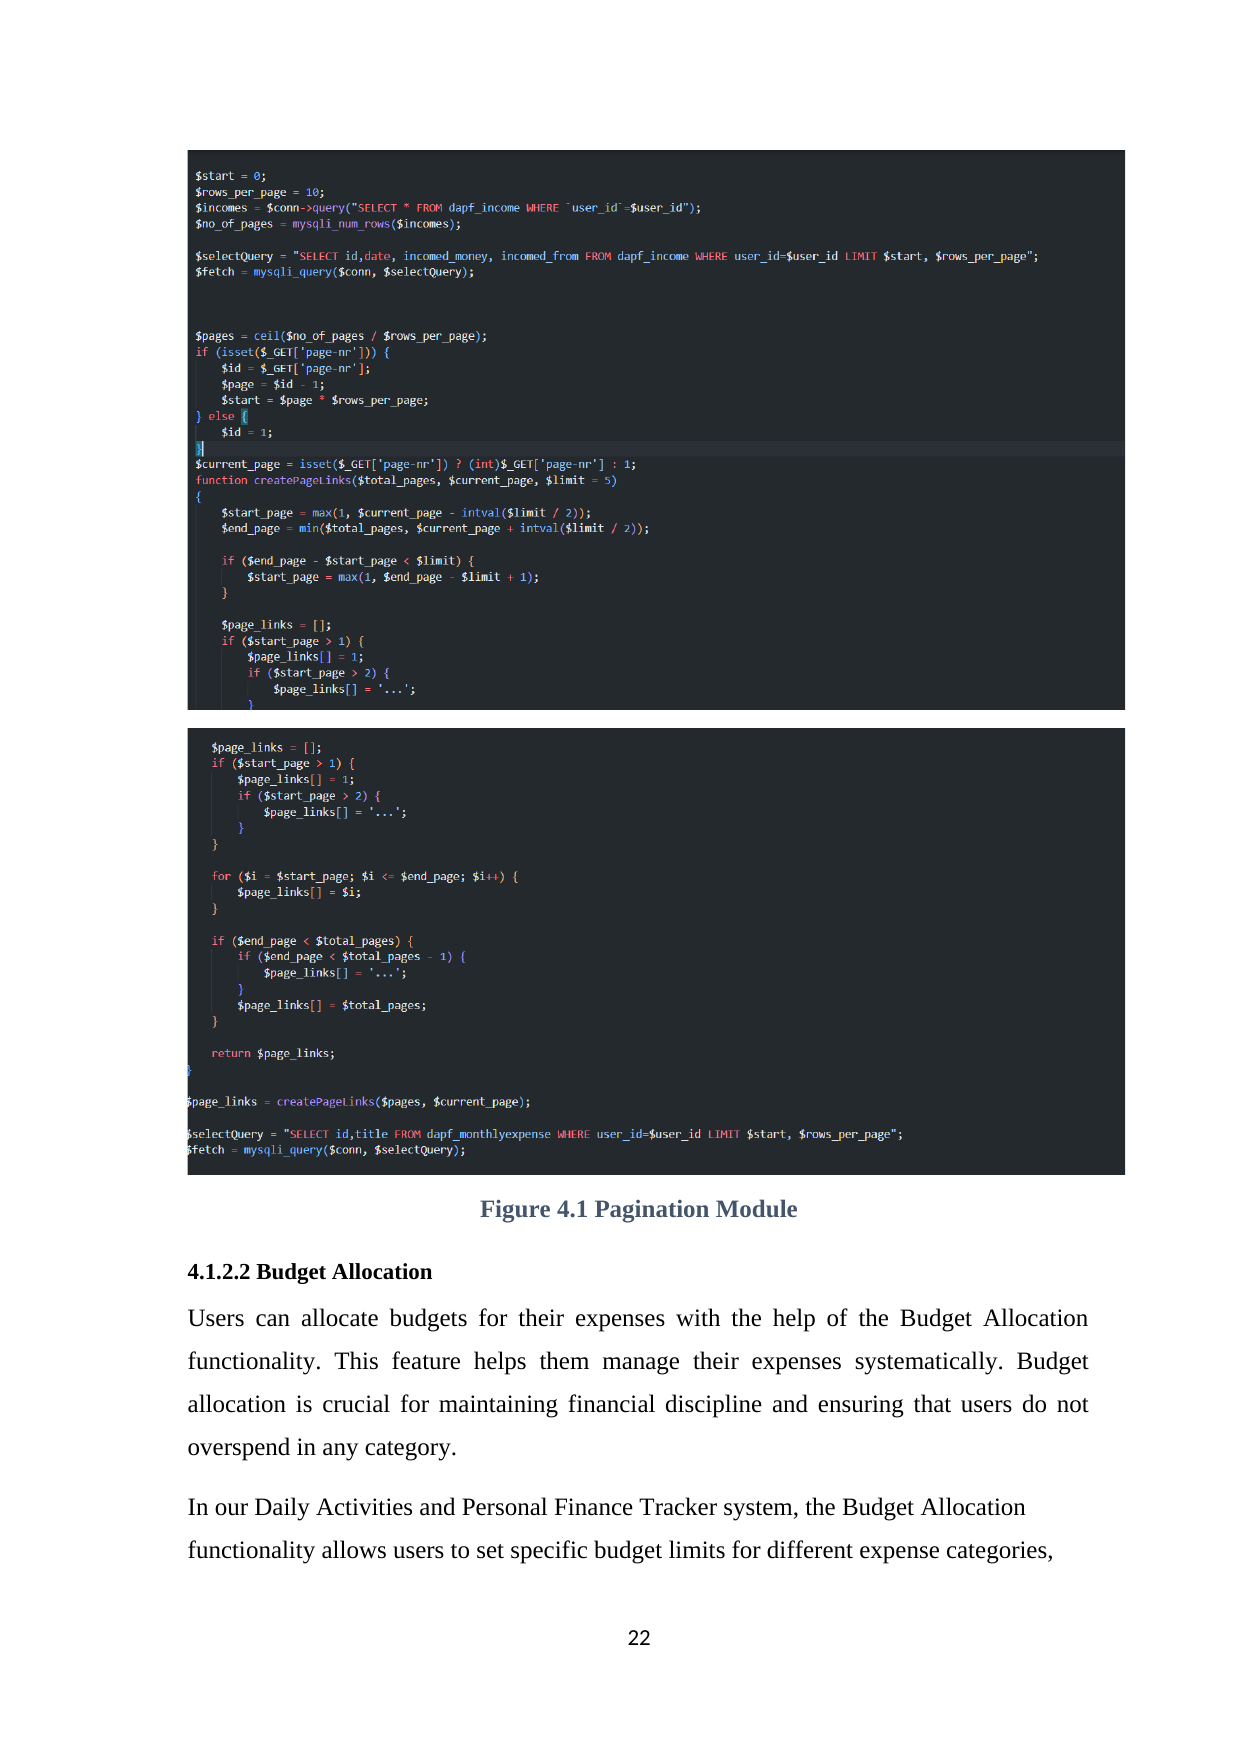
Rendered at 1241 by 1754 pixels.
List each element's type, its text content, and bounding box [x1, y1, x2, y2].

text Figure 4.1 Pagination Module [187, 1194, 1090, 1222]
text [187, 1492, 1090, 1564]
picture [187, 150, 1125, 710]
text 4.1.2.2 Budget Allocation [187, 1258, 1090, 1284]
text Users can allocate budgets for their expenses with the help of the Budget Allocation functionality. This feature helps them manage their expenses systematically. Budget allocation is crucial for maintaining financial discipline and ensuring that users do not overspend in any category. [187, 1303, 1090, 1461]
picture [187, 728, 1125, 1175]
